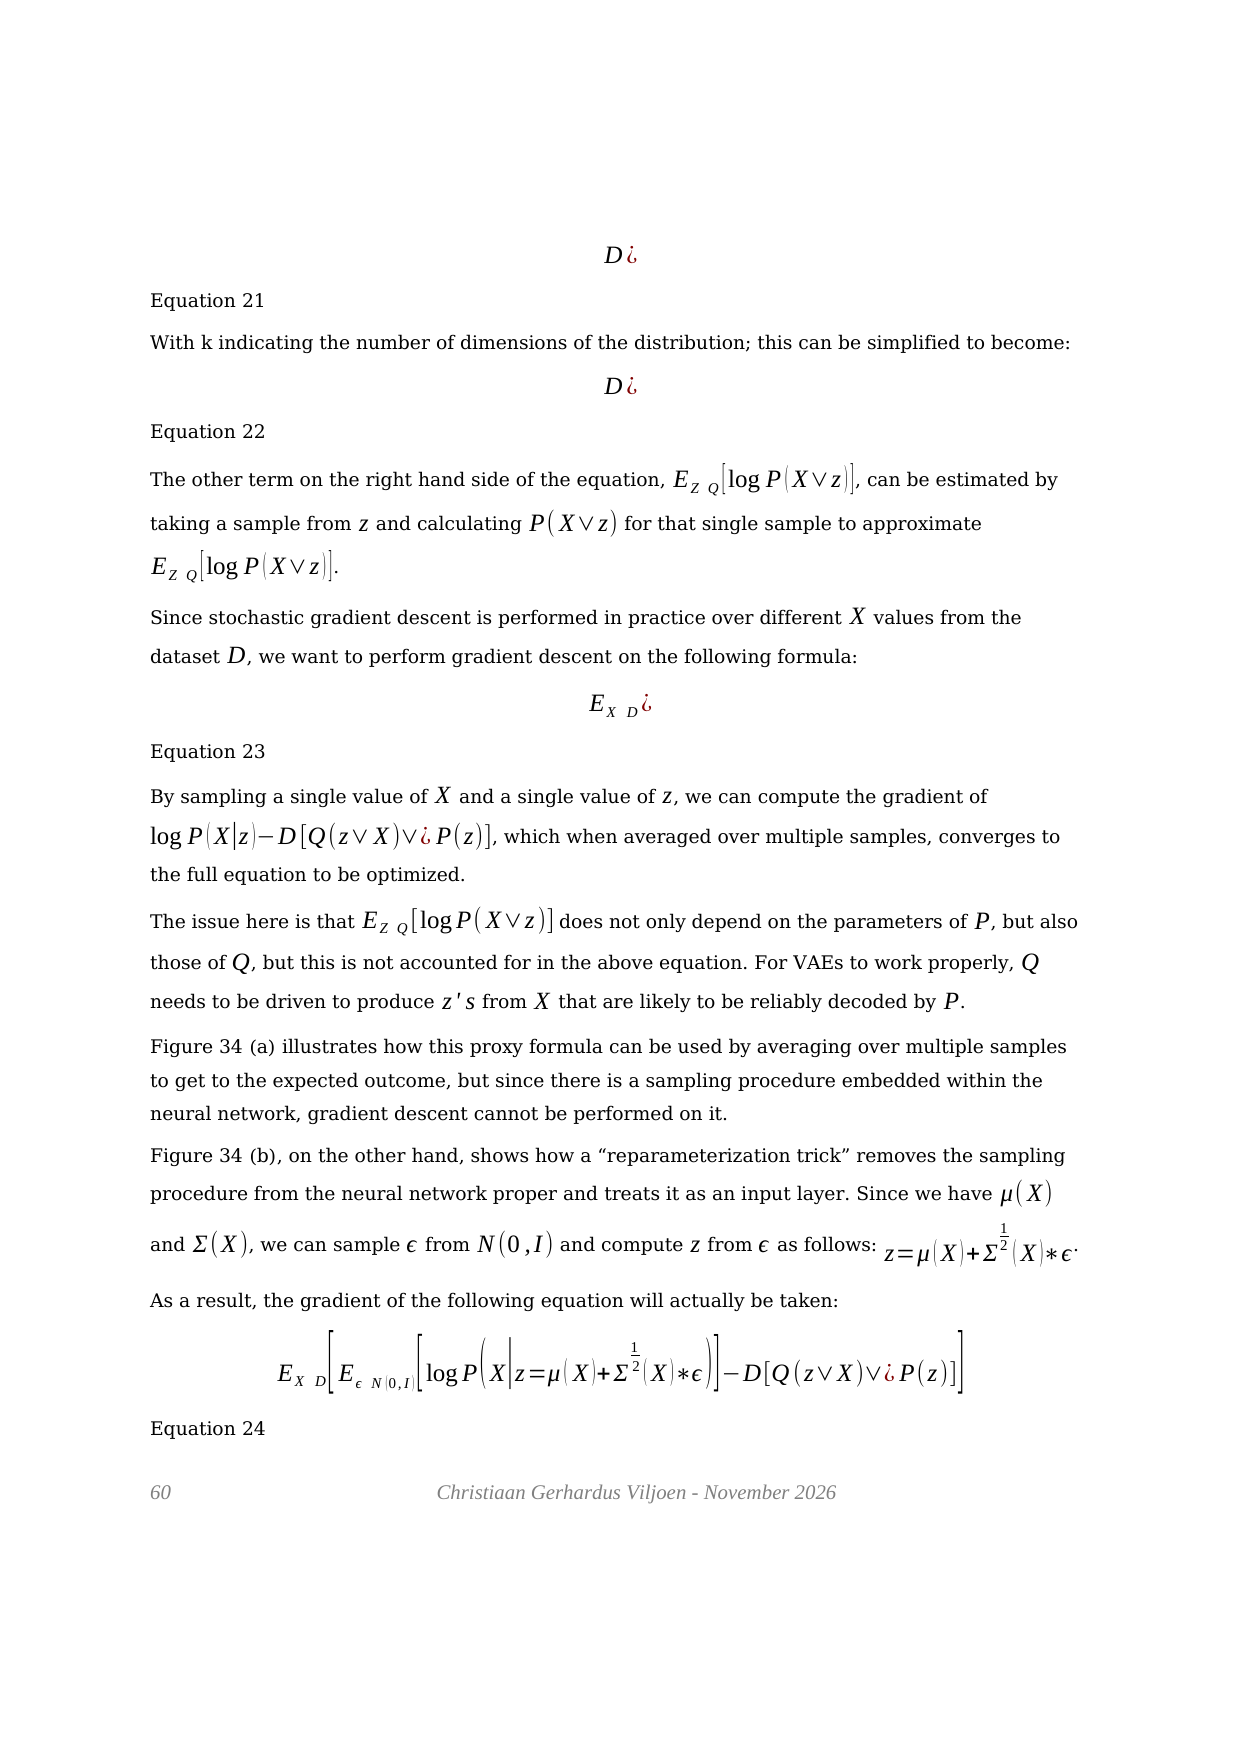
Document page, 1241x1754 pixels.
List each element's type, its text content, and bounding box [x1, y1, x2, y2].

text Equation 24 [150, 1416, 1090, 1439]
text Equation 21 [150, 289, 1090, 311]
text Since stochastic gradient descent is performed in practice over different values from the dataset , we want to perform gradient descent on the following formula: [150, 603, 1090, 669]
text Equation 22 [150, 420, 1090, 443]
text By sampling a single value of and a single value of , we can compute the gradient of , which when averaged over multiple samples, converges to the full equation to be optimized. [150, 782, 1090, 886]
text The other term on the right hand side of the equation, , can be estimated by taking a sample from and calculating for that single sample to approximate . [150, 462, 1090, 583]
text Equation 23 [150, 740, 1090, 763]
text With k indicating the number of dimensions of the distribution; this can be simplified to become: [150, 331, 1090, 353]
text Figure 34 (a) illustrates how this proxy formula can be used by averaging over multiple samples to get to the expected outcome, but since there is a sampling procedure embedded within the neural network, gradient descent cannot be performed on it. [150, 1034, 1090, 1124]
text As a result, the gradient of the following equation will actually be taken: [150, 1288, 1090, 1311]
text The issue here is that does not only depend on the parameters of , but also those of , but this is not accounted for in the above equation. For VAEs to work properly, needs to be driven to produce from that are likely to be reliably decoded by . [150, 905, 1090, 1015]
text Figure 34 (b), on the other hand, shows how a “reparameterization trick” removes the sampling procedure from the neural network proper and treats it as an input layer. Since we have and , we can sample from and compute from as follows: . [150, 1144, 1090, 1269]
